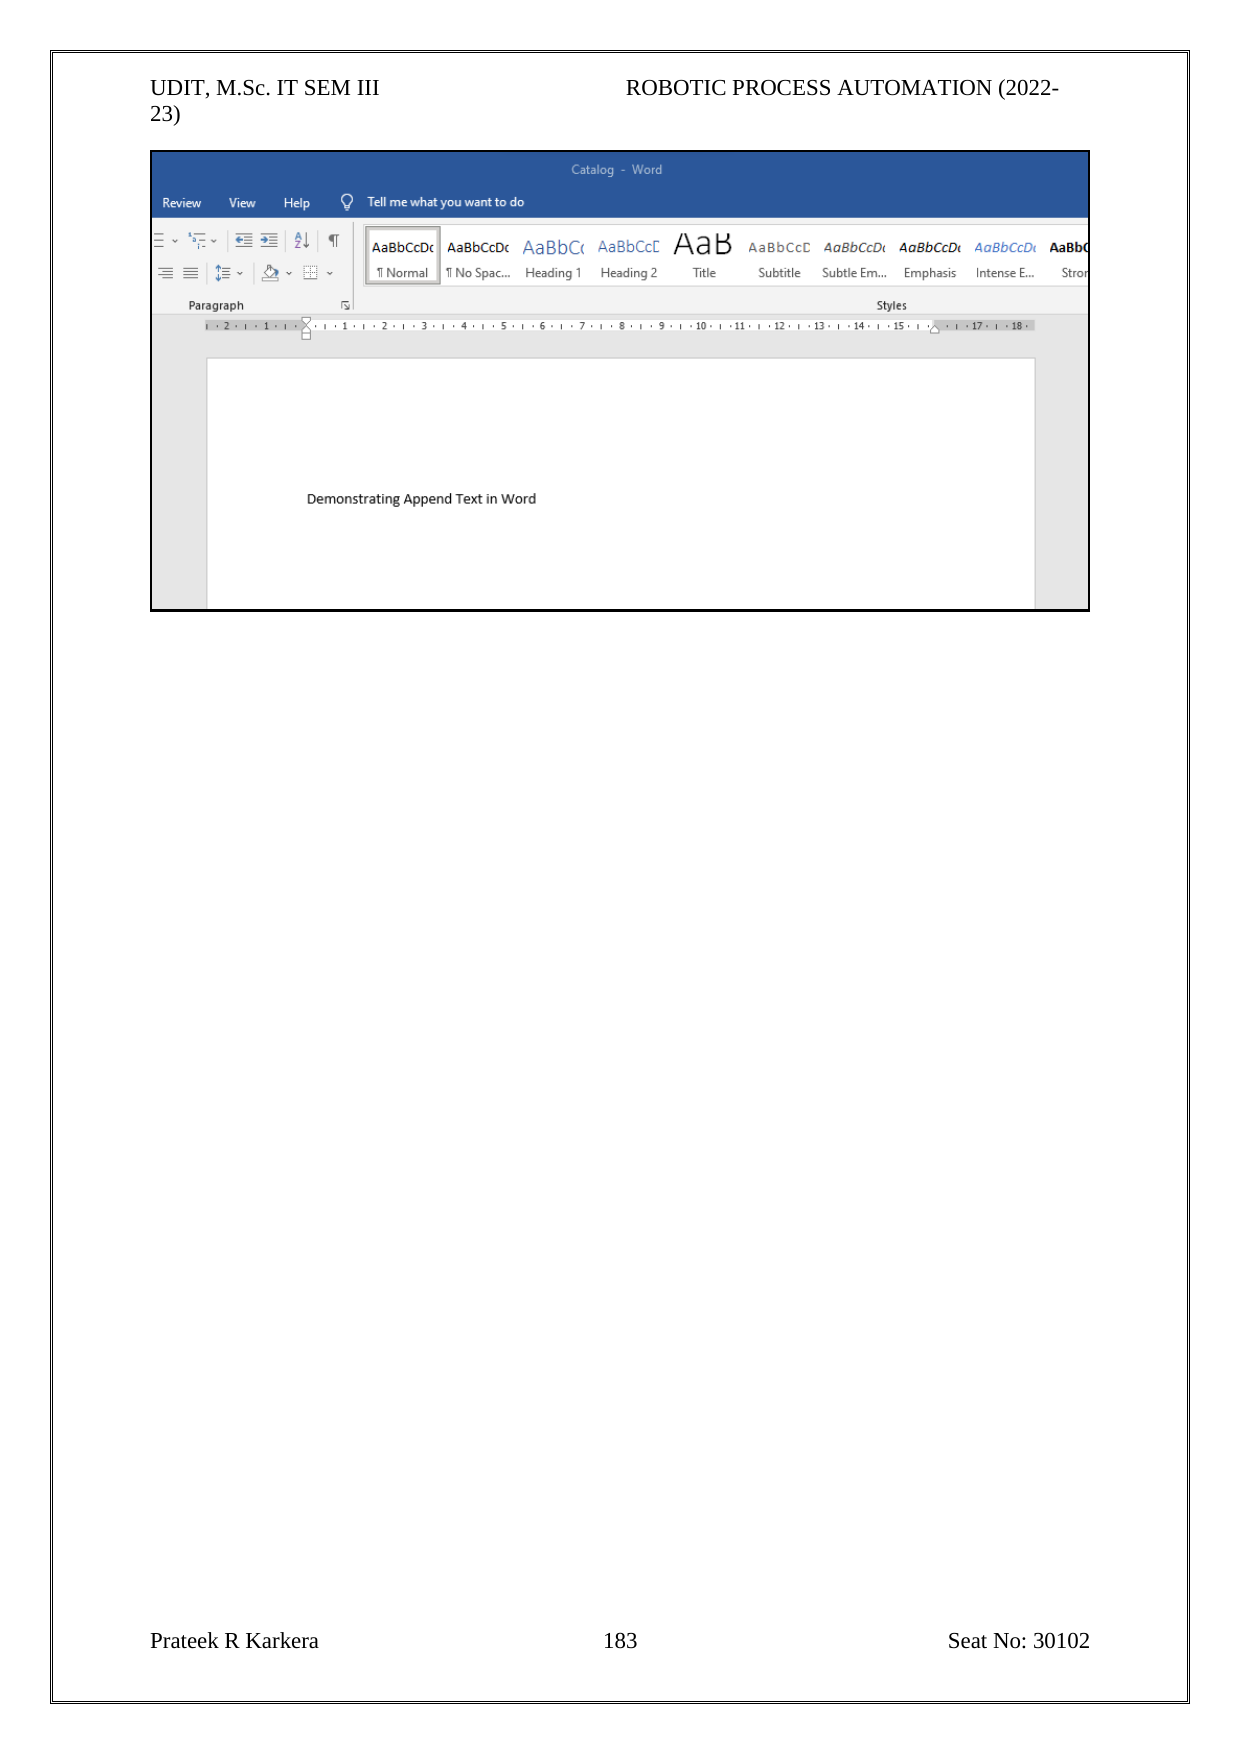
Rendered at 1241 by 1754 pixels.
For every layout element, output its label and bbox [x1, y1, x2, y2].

picture [152, 152, 1088, 609]
